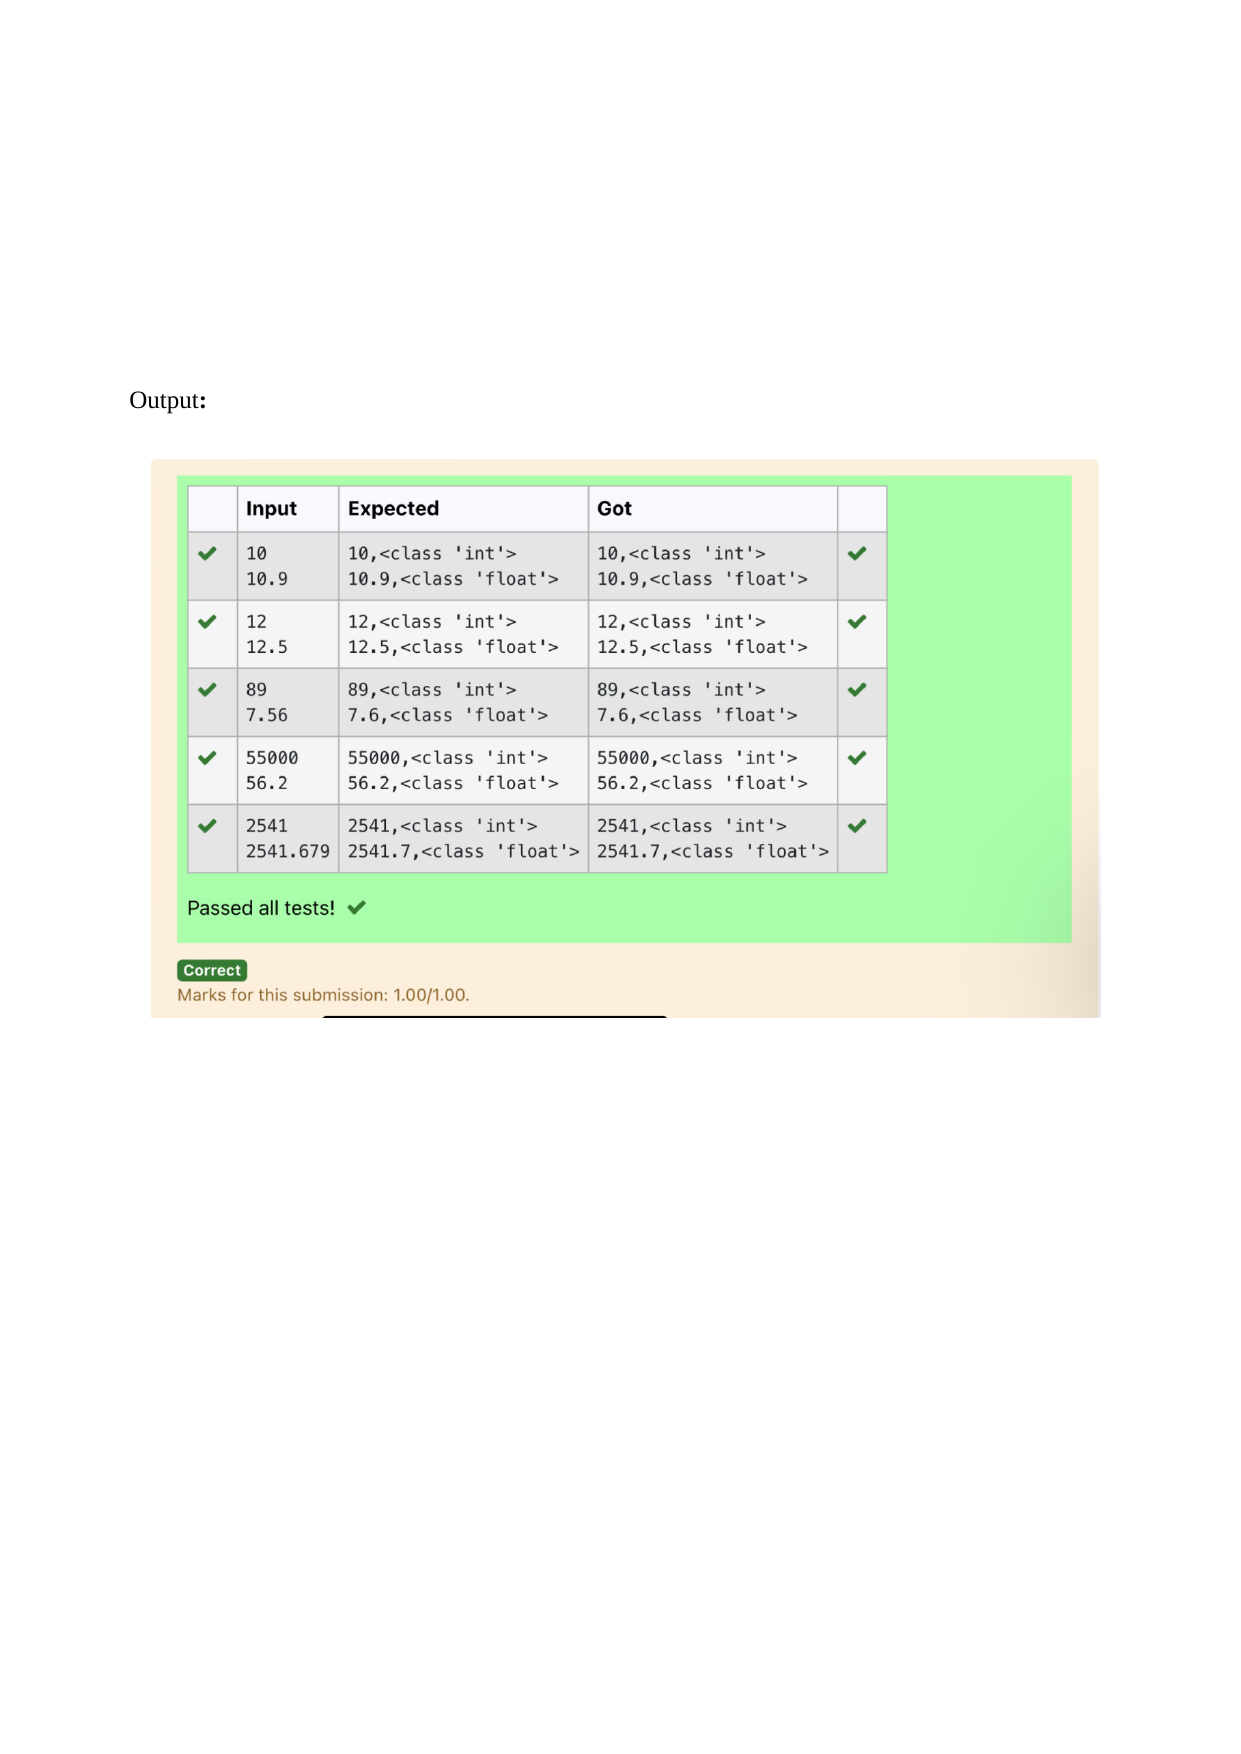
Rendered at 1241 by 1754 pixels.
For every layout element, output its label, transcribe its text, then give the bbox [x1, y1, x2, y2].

picture [150, 459, 1102, 1018]
subtitle Output: [129, 385, 1211, 414]
